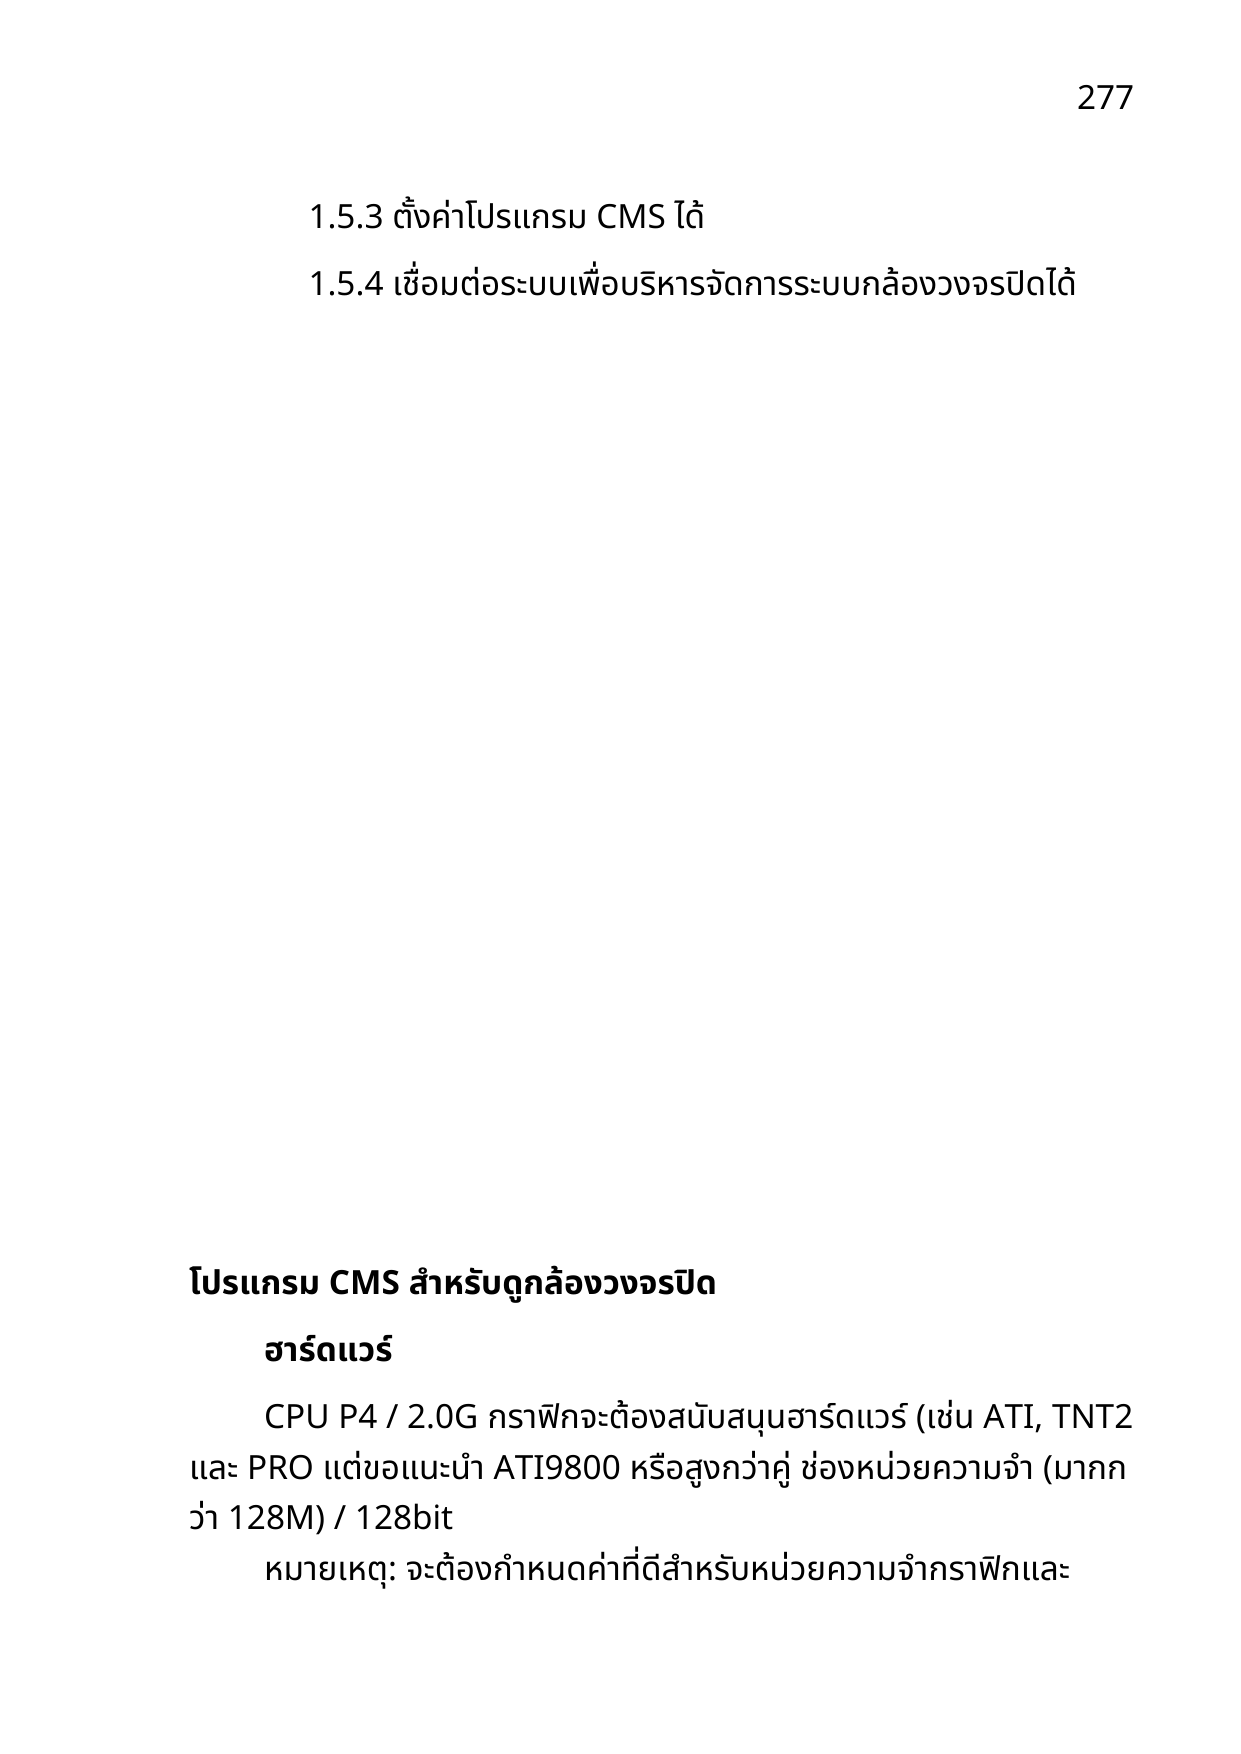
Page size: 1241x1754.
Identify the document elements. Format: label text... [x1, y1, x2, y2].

text 1.5.3 ตั้งค่าโปรแกรม CMS ได้ [187, 193, 1089, 243]
text 1.5.4 เชื่อมต่อระบบเพื่อบริหารจัดการระบบกล้องวงจรปิดได้ [187, 260, 1089, 311]
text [189, 1545, 1134, 1595]
text CPU P4 / 2.0G กราฟิกจะต้องสนับสนุนฮาร์ดแวร์ (เช่น ATI, TNT2 และ PRO แต่ขอแนะนํา ATI9800 หรือสูงกว่าคู่ ช่องหน่วยความจํา (มากกว่า 128M) / 128bit [189, 1393, 1134, 1545]
text โปรแกรม CMS สําหรับดูกล้องวงจรปิด [189, 1258, 1134, 1309]
text ฮาร์ดแวร์ [189, 1326, 1134, 1376]
